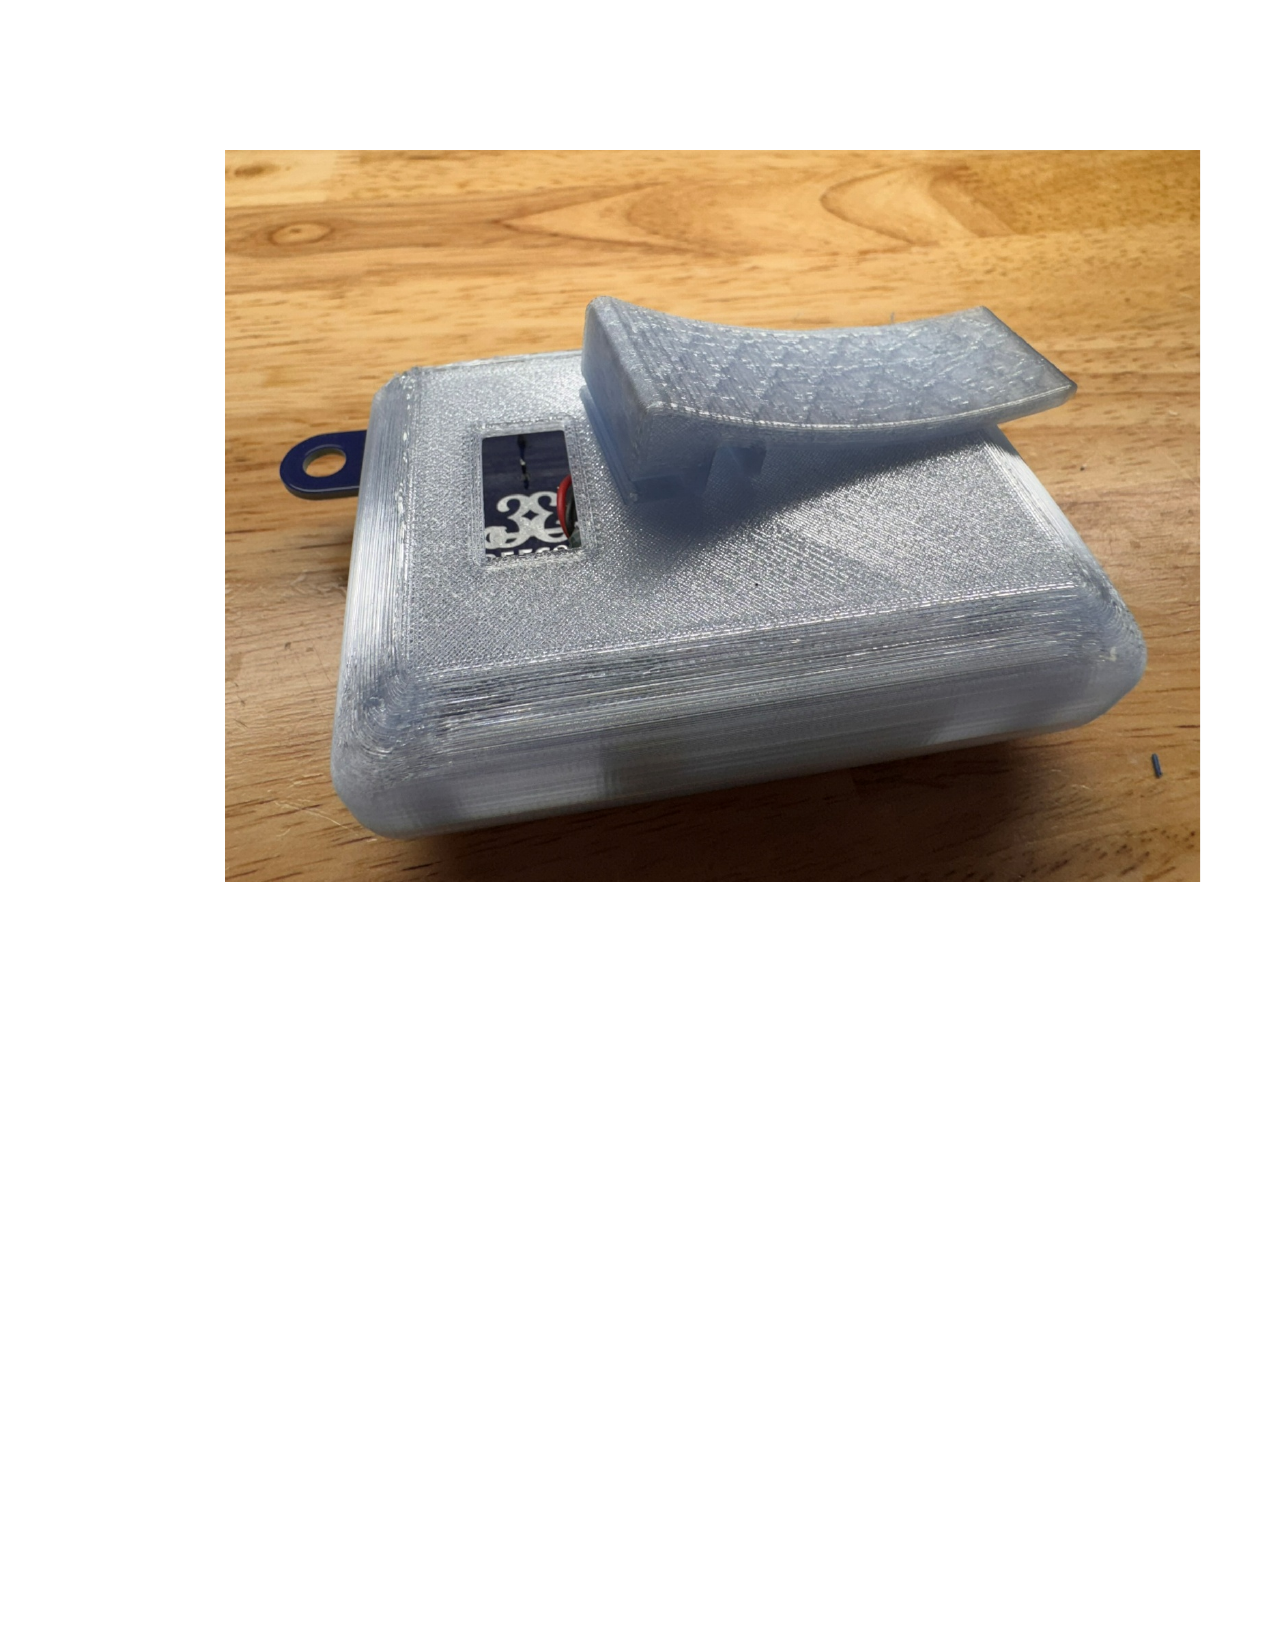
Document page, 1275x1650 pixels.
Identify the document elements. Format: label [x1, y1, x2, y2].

picture [225, 150, 1200, 882]
